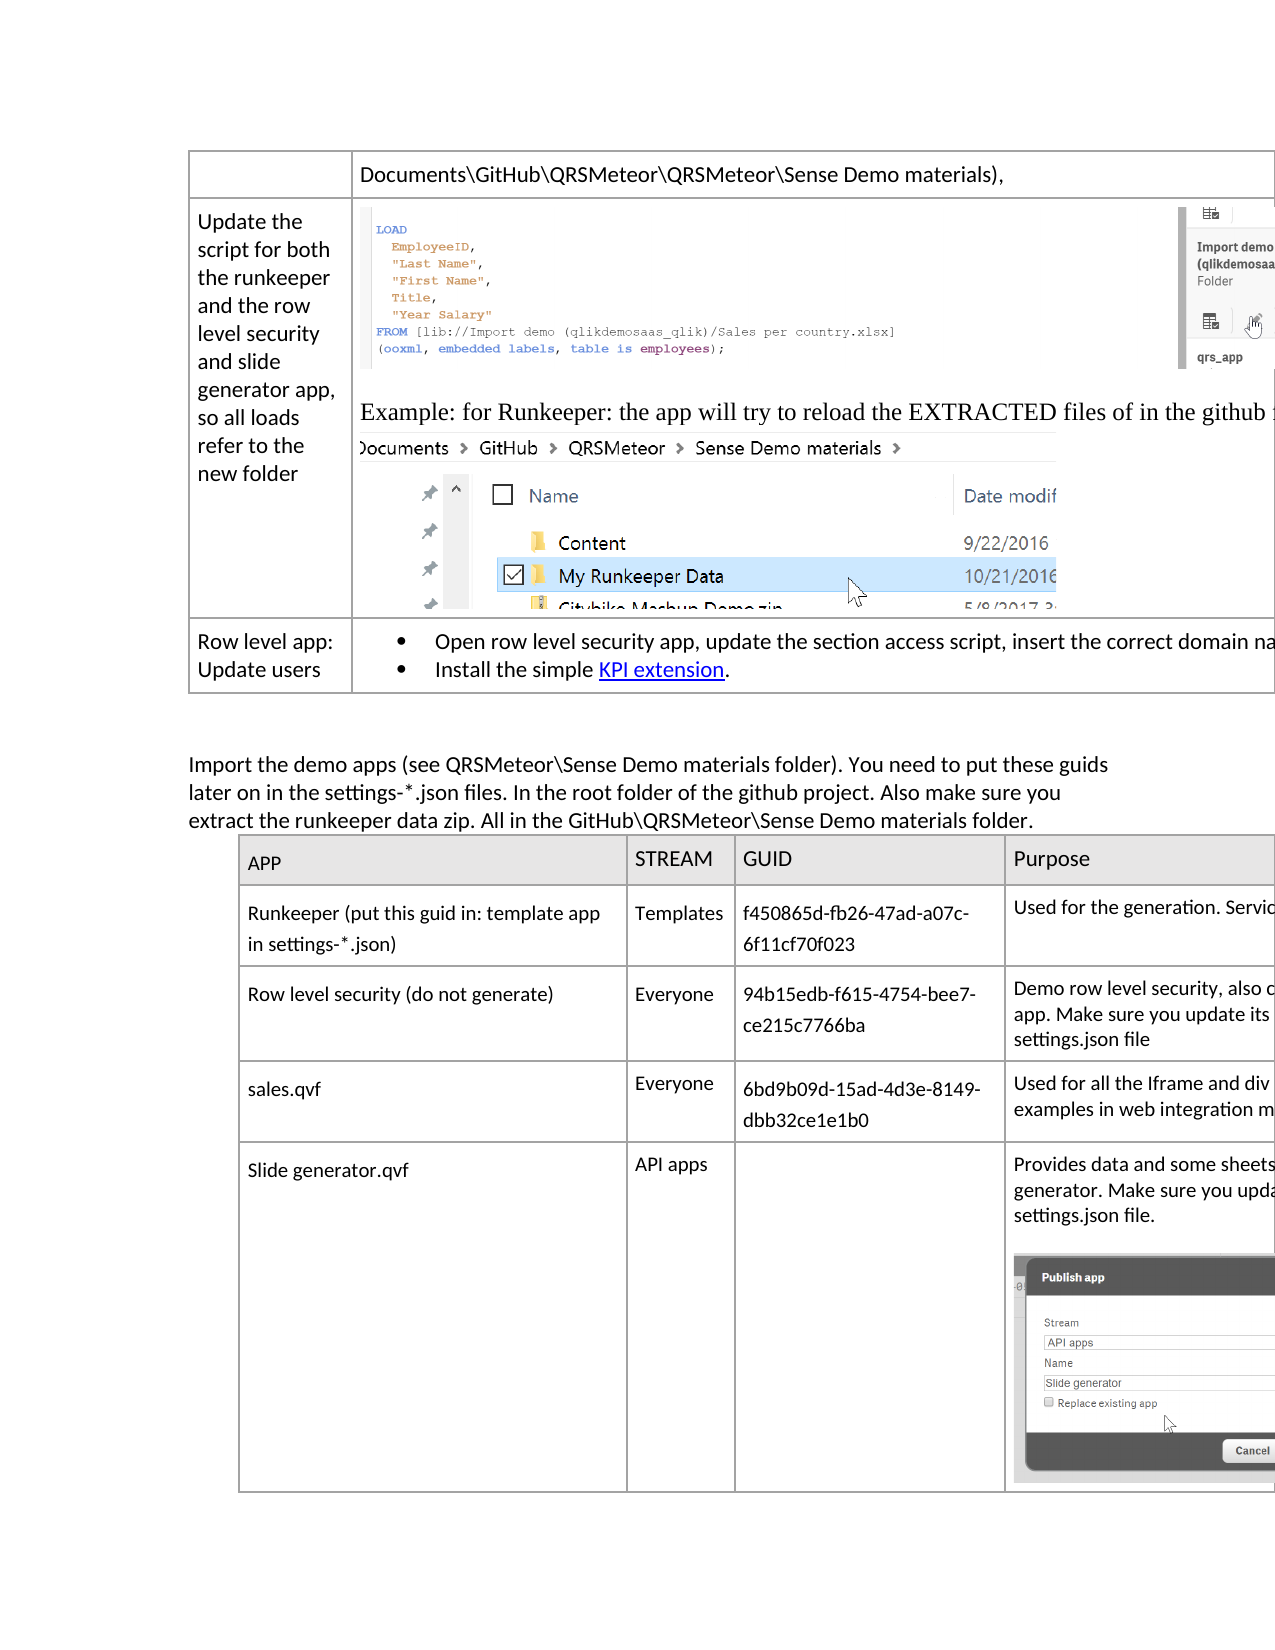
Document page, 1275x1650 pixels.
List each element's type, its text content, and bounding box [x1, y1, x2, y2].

table_cell Used for the generation. Services as template app. [1006, 886, 1274, 965]
text Import the demo apps (see QRSMeteor\Sense Demo materials folder). You need to put these guids later on in the settings-*.json files. In the root folder of the github project. Also make sure you extract the runkeeper data zip. All in the GitHub\QRSMeteor\Sense Demo materials folder. [188, 750, 1125, 834]
table_cell Templates [628, 886, 734, 965]
picture [1013, 1253, 1275, 1483]
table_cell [353, 152, 1274, 197]
table_header STREAM [628, 836, 734, 884]
table_cell Open row level security app, update the section access script, insert the correct domain names/users. Install the simple KPI extension. [353, 619, 1274, 692]
table_cell Slide generator.qvf [240, 1143, 626, 1491]
table_cell Update the script for both the runkeeper and the row level security and slide generator app, so all loads refer to the new folder [190, 199, 351, 617]
table_cell Row level security (do not generate) [240, 967, 626, 1060]
table_cell Row level app: Update users [190, 619, 351, 692]
table_header APP [240, 836, 626, 884]
table_header GUID [736, 836, 1004, 884]
table_cell f450865d-fb26-47ad-a07c-6f11cf70f023 [736, 886, 1004, 965]
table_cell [190, 152, 351, 197]
table_cell sales.qvf [240, 1062, 626, 1141]
table_cell Example: for Runkeeper: the app will try to reload the EXTRACTED files of in the github folder [353, 199, 1274, 617]
table_cell Runkeeper (put this guid in: template app in settings-*.json) [240, 886, 626, 965]
table_cell 94b15edb-f615-4754-bee7-ce215c7766ba [736, 967, 1004, 1060]
table_cell Everyone [628, 1062, 734, 1141]
table_cell Demo row level security, also called self service BI app. Make sure you update its GUID in the settings.json file [1006, 967, 1274, 1060]
table_cell [736, 1143, 1004, 1491]
table_cell Everyone [628, 967, 734, 1060]
picture [360, 425, 1057, 609]
picture [360, 207, 1275, 369]
table_cell 6bd9b09d-15ad-4d3e-8149-dbb32ce1e1b0 [736, 1062, 1004, 1141]
table_header Purpose [1006, 836, 1274, 884]
table_cell Provides data and some sheets for the slide generator. Make sure you update its GUID in the settings.json file. [1006, 1143, 1274, 1491]
table_cell API apps [628, 1143, 734, 1491]
table_cell Used for all the Iframe and div integration tag examples in web integration meteor server. [1006, 1062, 1274, 1141]
